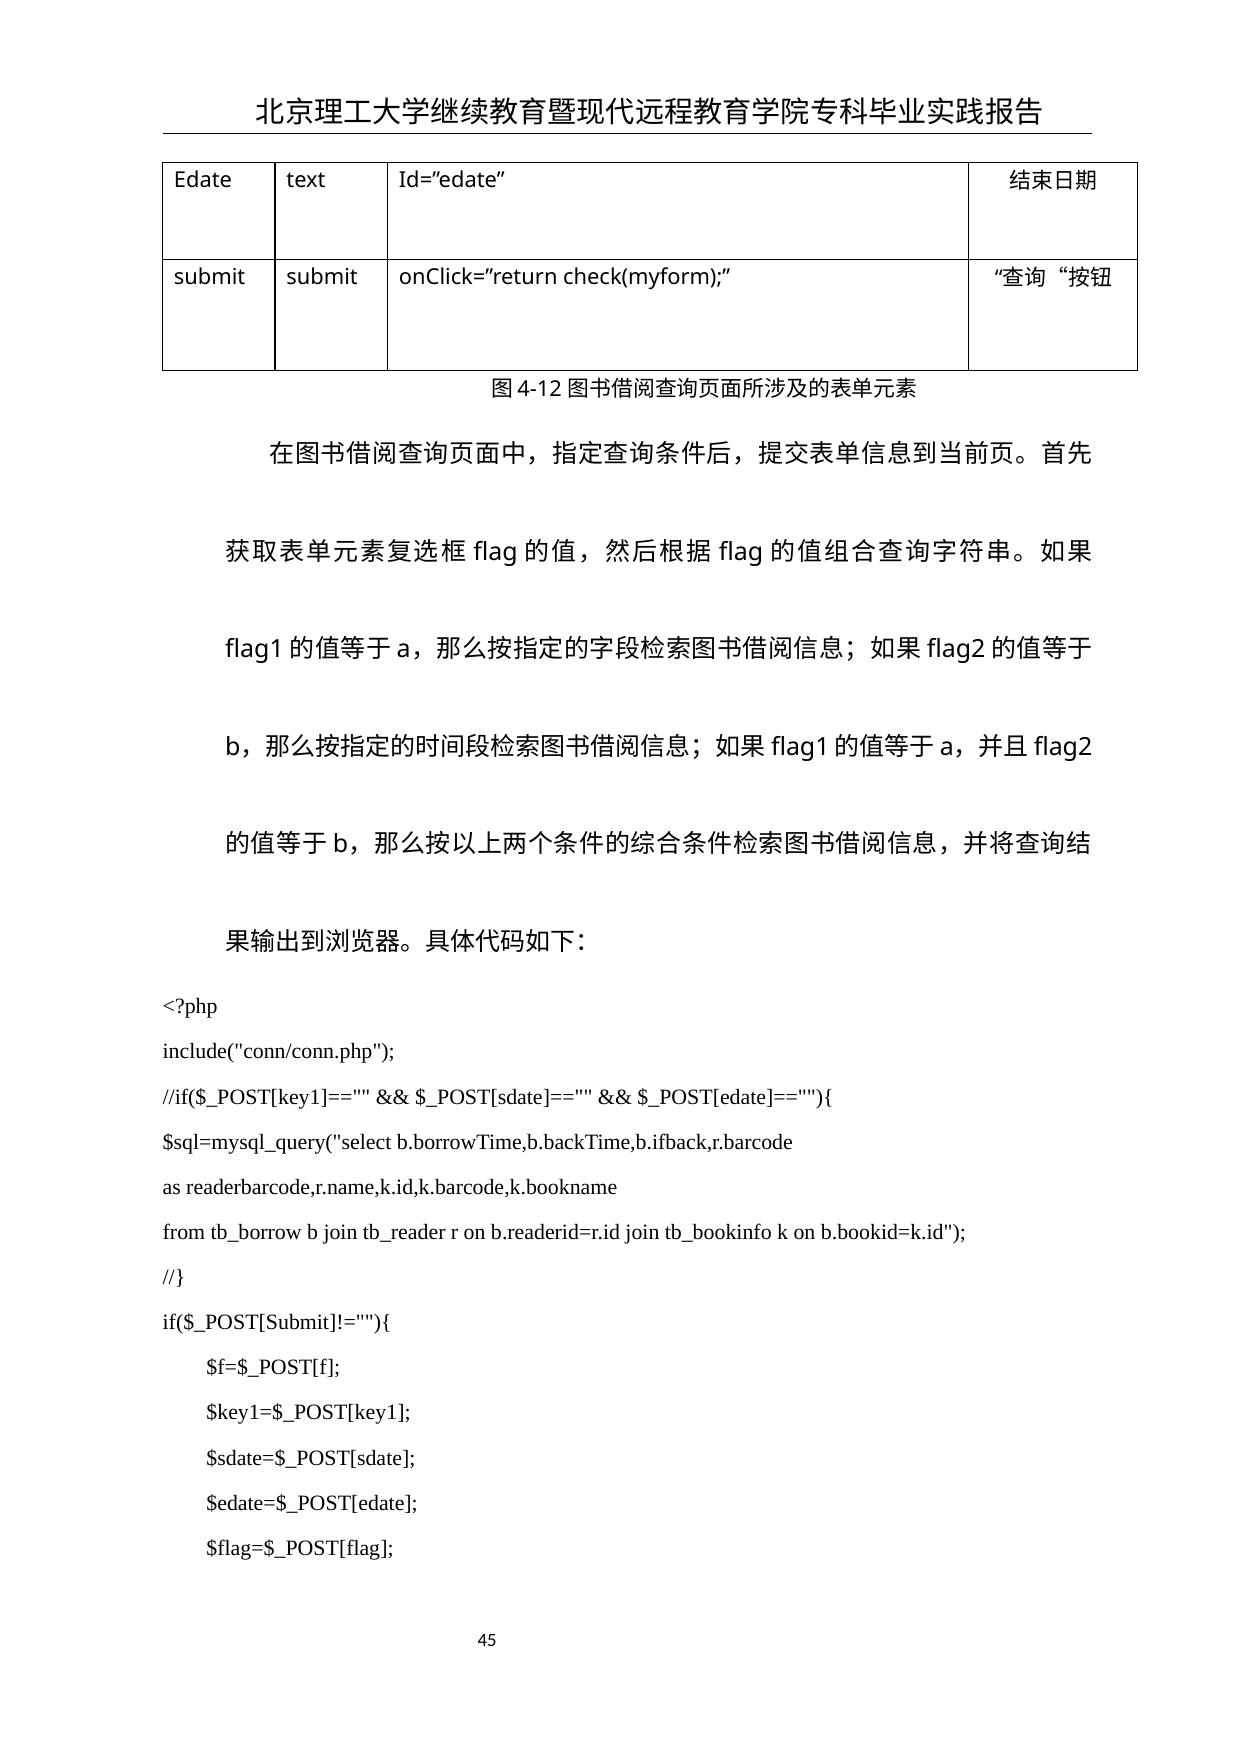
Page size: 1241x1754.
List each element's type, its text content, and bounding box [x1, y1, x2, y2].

text $edate=$_POST[edate]; [162, 1486, 1092, 1518]
text $sdate=$_POST[sdate]; [162, 1441, 1092, 1473]
text if($_POST[Submit]!=""){ [162, 1306, 1092, 1338]
text 图4-12 图书借阅查询页面所涉及的表单元素 [162, 371, 1092, 403]
text //if($_POST[key1]=="" && $_POST[sdate]=="" && $_POST[edate]==""){ [162, 1080, 1092, 1112]
text $sql=mysql_query("select b.borrowTime,b.backTime,b.ifback,r.barcode [162, 1125, 1092, 1158]
text from tb_borrow b join tb_reader r on b.readerid=r.id join tb_bookinfo k on b.bookid=k.id"); [162, 1215, 1092, 1248]
table_cell 结束日期 [969, 163, 1137, 259]
text $f=$_POST[f]; [162, 1351, 1092, 1383]
table_cell submit [163, 260, 274, 370]
text $flag=$_POST[flag]; [162, 1531, 1092, 1563]
table_cell Id=”edate” [388, 163, 968, 259]
text <?php [162, 990, 1092, 1022]
table_cell submit [276, 260, 387, 370]
table_cell onClick=”return check(myform);” [388, 260, 968, 370]
text $key1=$_POST[key1]; [162, 1396, 1092, 1428]
text as readerbarcode,r.name,k.id,k.barcode,k.bookname [162, 1170, 1092, 1203]
text 在图书借阅查询页面中，指定查询条件后，提交表单信息到当前页。首先获取表单元素复选框flag的值，然后根据flag的值组合查询字符串。如果flag1的值等于a，那么按指定的字段检索图书借阅信息；如果flag2的值等于b，那么按指定的时间段检索图书借阅信息；如果flag1的值等于a，并且flag2的值等于b，那么按以上两个条件的综合条件检索图书借阅信息，并将查询结果输出到浏览器。具体代码如下： [225, 419, 1092, 972]
table_cell “查询“按钮 [969, 260, 1137, 370]
table_cell Edate [163, 163, 274, 259]
text include("conn/conn.php"); [162, 1035, 1092, 1067]
table_cell text [276, 163, 387, 259]
text //} [162, 1260, 1092, 1293]
